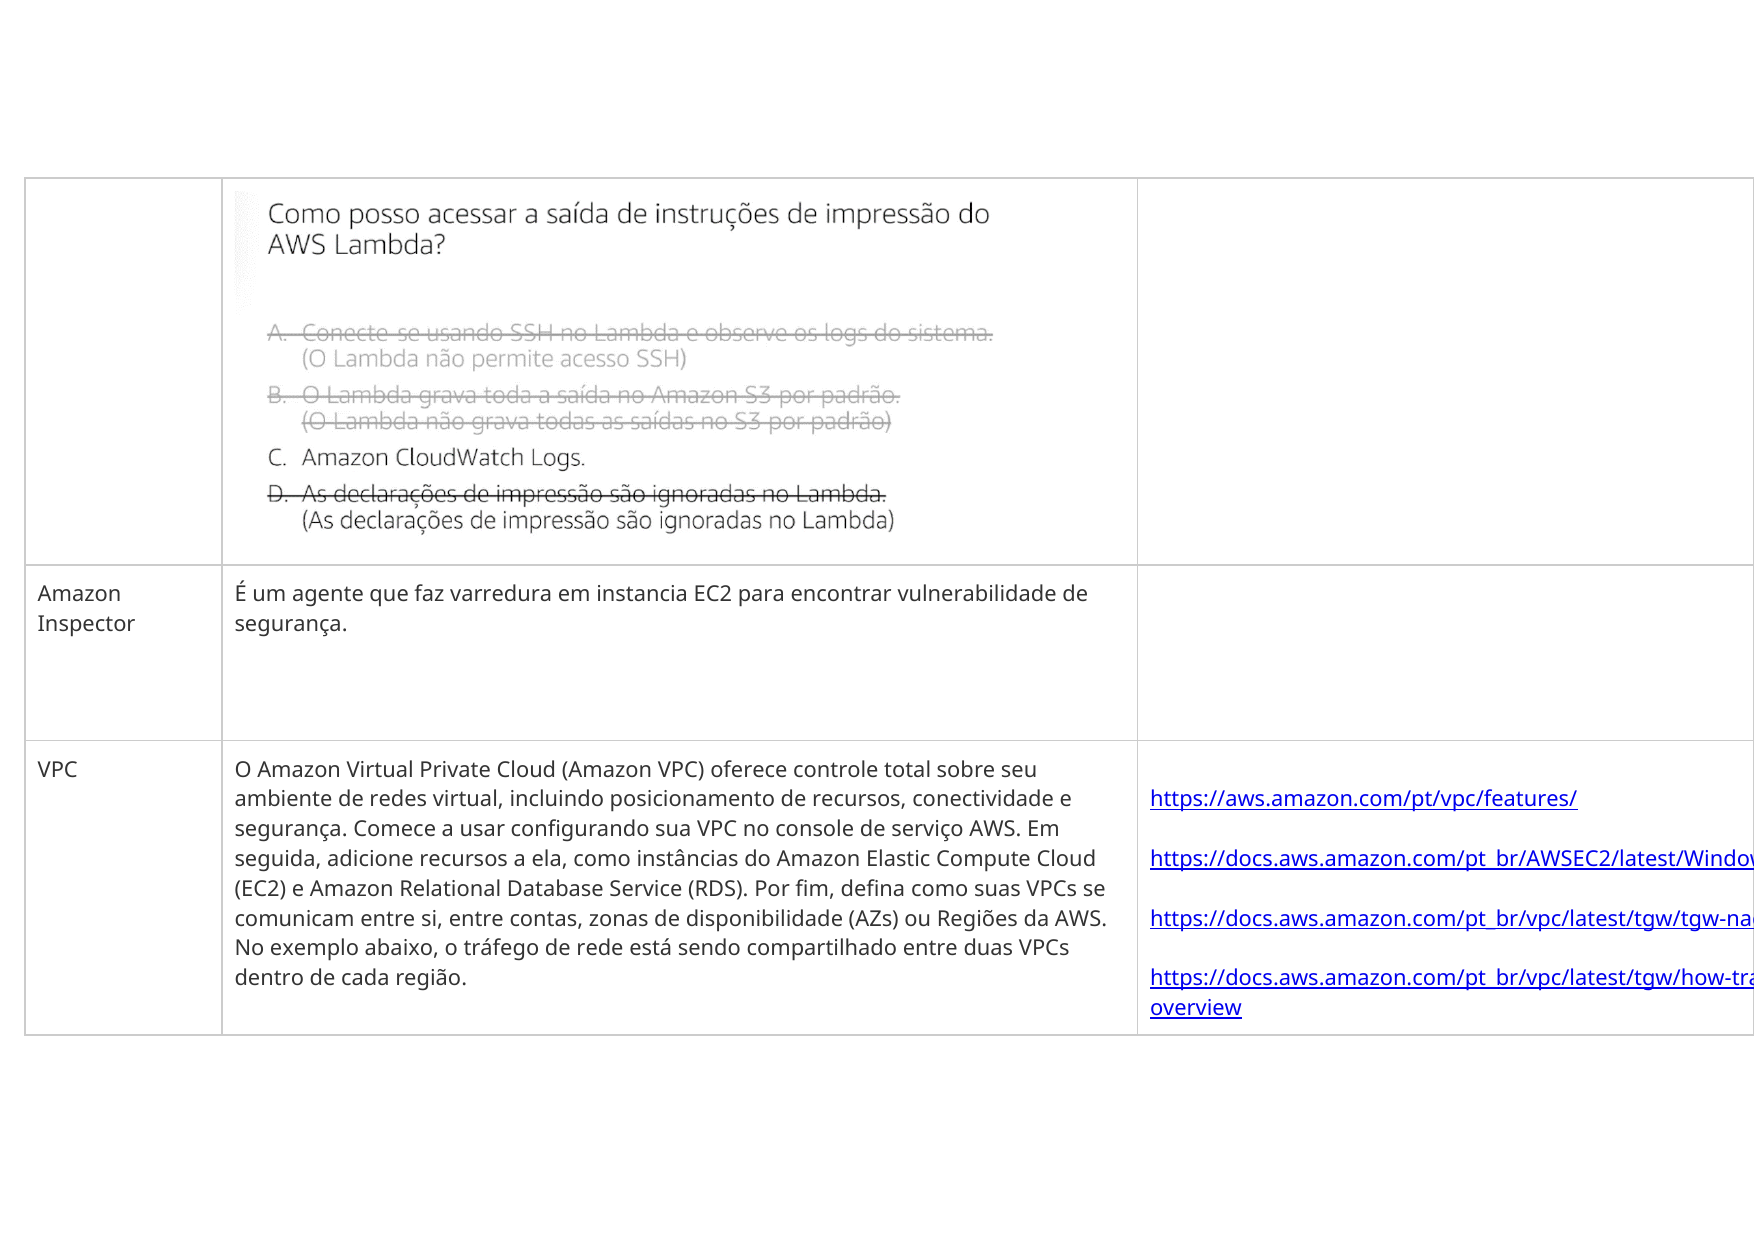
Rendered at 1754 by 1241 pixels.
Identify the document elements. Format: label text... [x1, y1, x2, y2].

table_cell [223, 179, 1137, 564]
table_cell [223, 741, 1137, 1034]
table_cell [1138, 566, 1753, 739]
table_cell Amazon Inspector [26, 566, 221, 739]
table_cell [1138, 741, 1753, 1034]
table_cell É um agente que faz varredura em instancia EC2 para encontrar vulnerabilidade de segurança. [223, 566, 1137, 739]
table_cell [1138, 179, 1753, 564]
table_cell VPC [26, 741, 221, 1034]
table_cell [26, 179, 221, 564]
picture [234, 191, 1121, 552]
